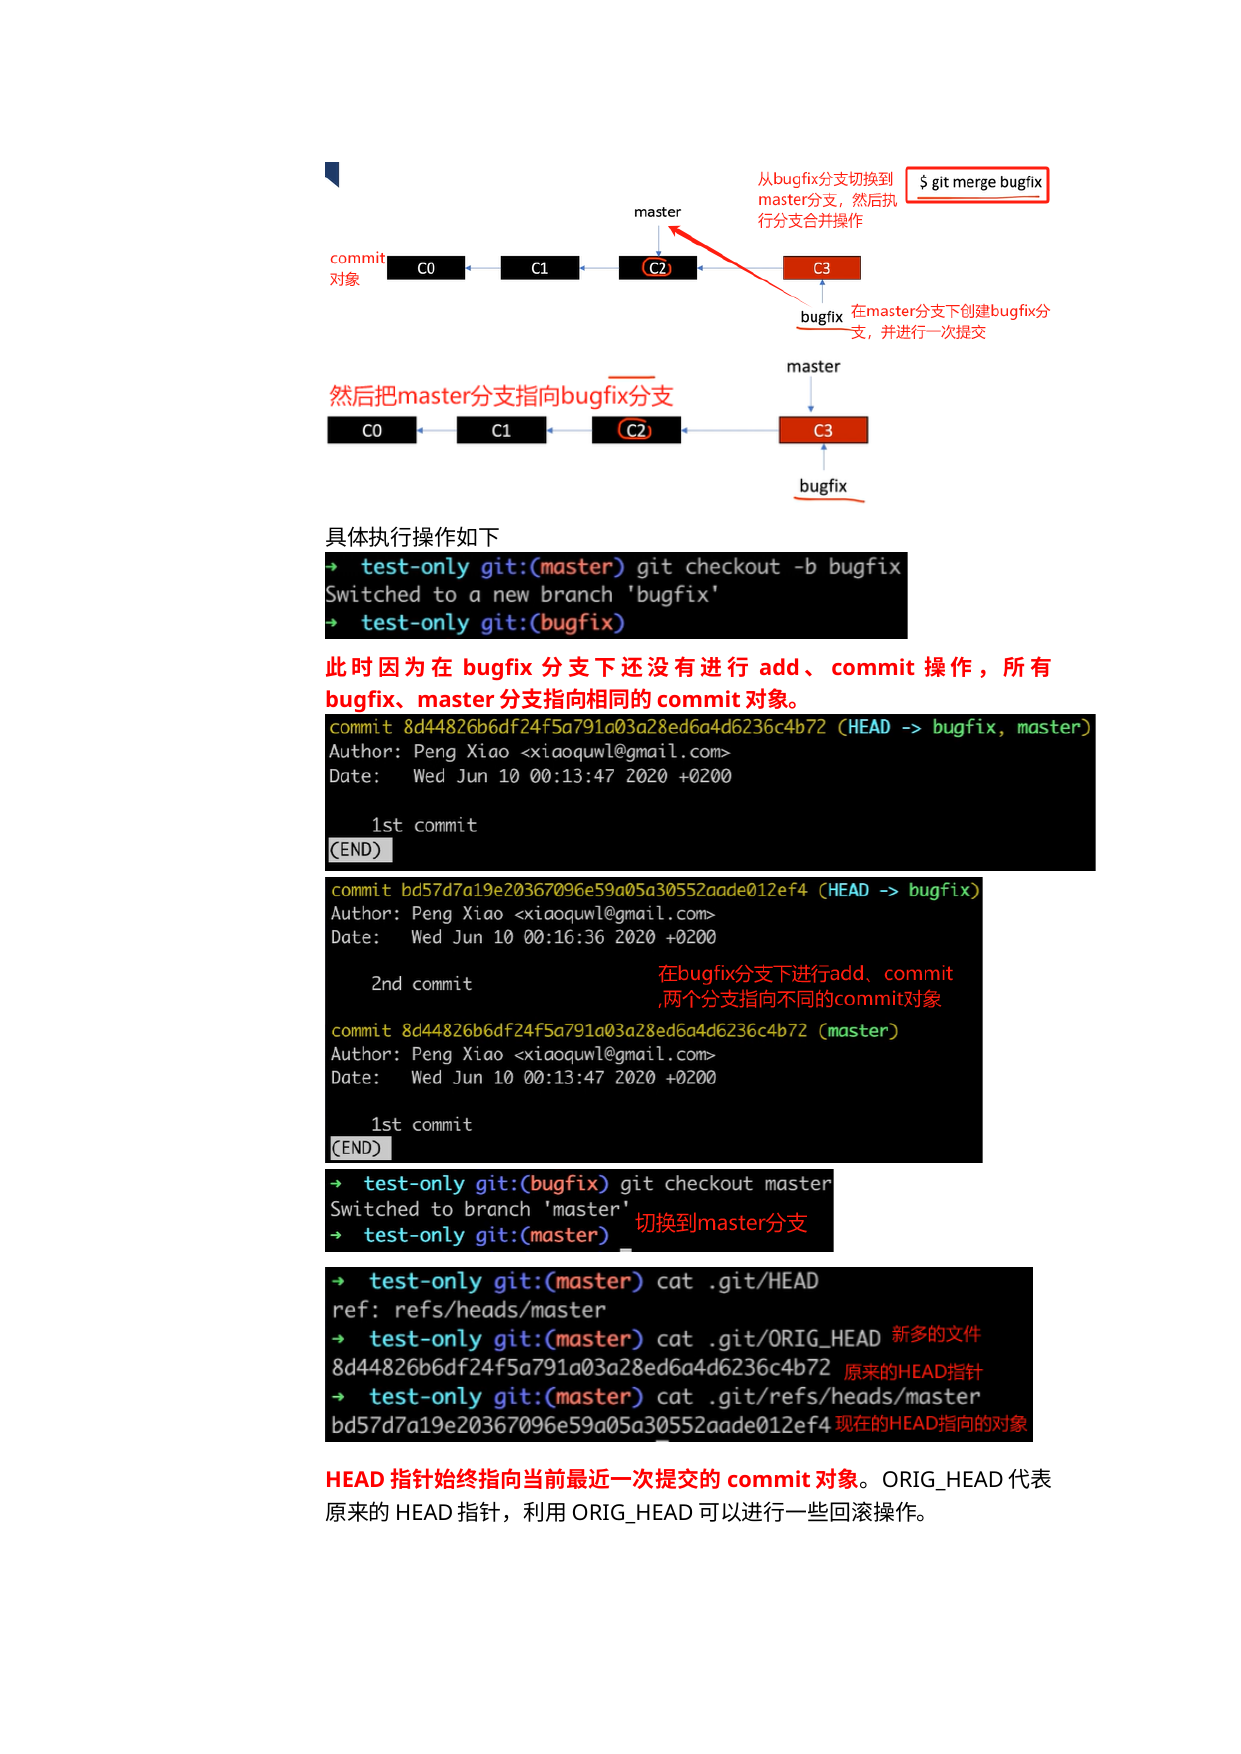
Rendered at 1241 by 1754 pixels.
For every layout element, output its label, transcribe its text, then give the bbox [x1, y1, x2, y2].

picture [325, 162, 1052, 348]
picture [325, 1267, 1033, 1442]
picture [325, 1169, 834, 1252]
list HEAD指针始终指向当前最近一次提交的commit对象。ORIG_HEAD代表原来的HEAD指针，利用ORIG_HEAD可以进行一些回滚操作。 [325, 1462, 1053, 1527]
list 此时因为在bugfix分支下还没有进行add、commit操作，所有bugfix、master分支指向相同的commit对象。 [325, 649, 1053, 714]
list 具体执行操作如下 [325, 519, 1053, 552]
picture [325, 877, 983, 1163]
picture [325, 714, 1096, 871]
picture [325, 552, 908, 639]
picture [325, 357, 874, 505]
